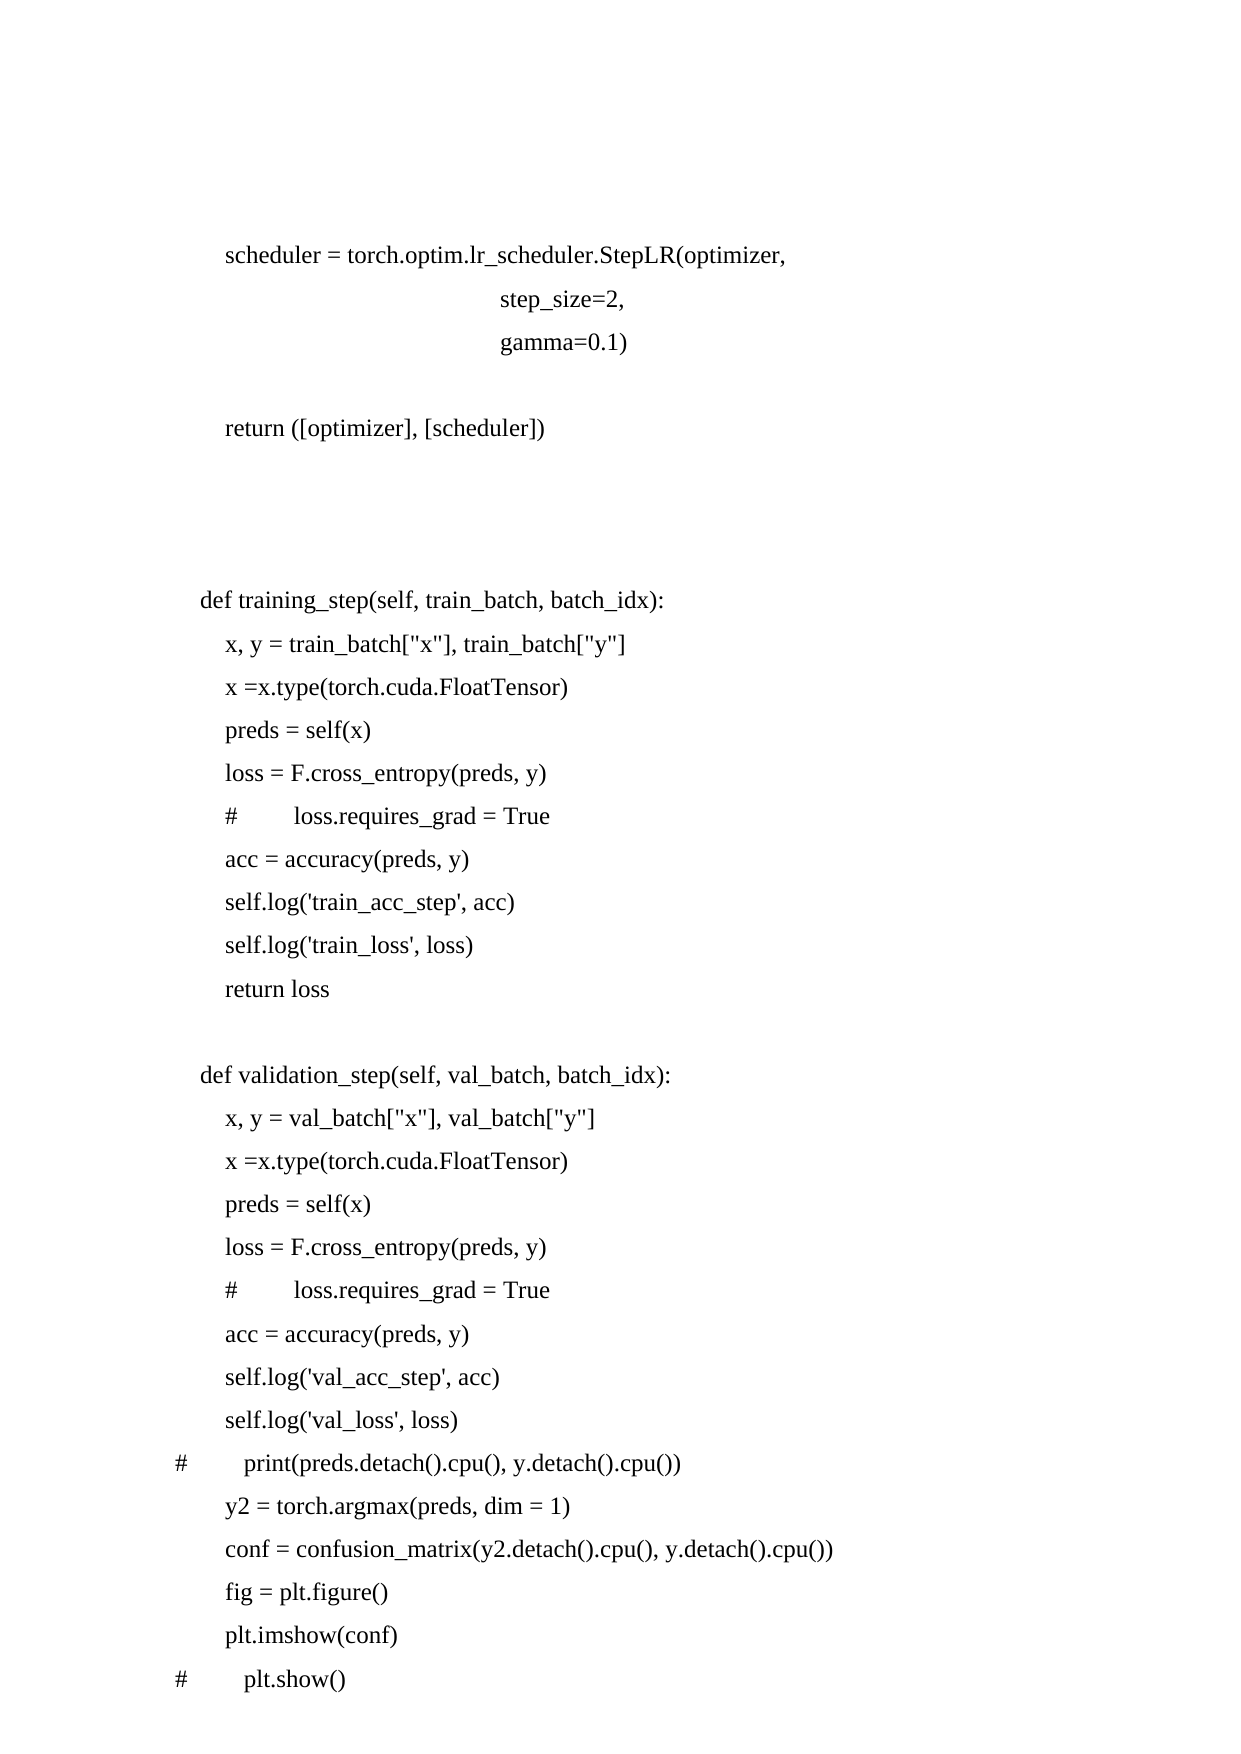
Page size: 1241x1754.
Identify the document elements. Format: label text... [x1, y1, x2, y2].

text x =x.type(torch.cuda.FloatTensor) [175, 672, 1103, 701]
text y2 = torch.argmax(preds, dim = 1) [175, 1491, 1103, 1520]
text conf = confusion_matrix(y2.detach().cpu(), y.detach().cpu()) [175, 1534, 1103, 1563]
text gamma=0.1) [175, 327, 1103, 356]
text step_size=2, [175, 284, 1103, 312]
text acc = accuracy(preds, y) [175, 1319, 1103, 1347]
text def training_step(self, train_batch, batch_idx): [175, 586, 1103, 614]
text preds = self(x) [175, 1189, 1103, 1218]
text loss = F.cross_entropy(preds, y) [175, 758, 1103, 787]
text # loss.requires_grad = True [175, 801, 1103, 830]
text self.log('val_loss', loss) [175, 1405, 1103, 1434]
text loss = F.cross_entropy(preds, y) [175, 1232, 1103, 1261]
text return loss [175, 974, 1103, 1002]
text scheduler = torch.optim.lr_scheduler.StepLR(optimizer, [175, 241, 1103, 269]
text x =x.type(torch.cuda.FloatTensor) [175, 1146, 1103, 1175]
text self.log('train_acc_step', acc) [175, 887, 1103, 916]
text plt.imshow(conf) [175, 1621, 1103, 1649]
text def validation_step(self, val_batch, batch_idx): [175, 1060, 1103, 1089]
text # print(preds.detach().cpu(), y.detach().cpu()) [175, 1448, 1103, 1477]
text preds = self(x) [175, 715, 1103, 744]
text fig = plt.figure() [175, 1577, 1103, 1606]
text acc = accuracy(preds, y) [175, 844, 1103, 873]
text # loss.requires_grad = True [175, 1276, 1103, 1304]
text return ([optimizer], [scheduler]) [175, 413, 1103, 442]
text x, y = train_batch["x"], train_batch["y"] [175, 629, 1103, 657]
text self.log('val_acc_step', acc) [175, 1362, 1103, 1391]
text x, y = val_batch["x"], val_batch["y"] [175, 1103, 1103, 1132]
text # plt.show() [175, 1664, 1103, 1692]
text self.log('train_loss', loss) [175, 931, 1103, 959]
